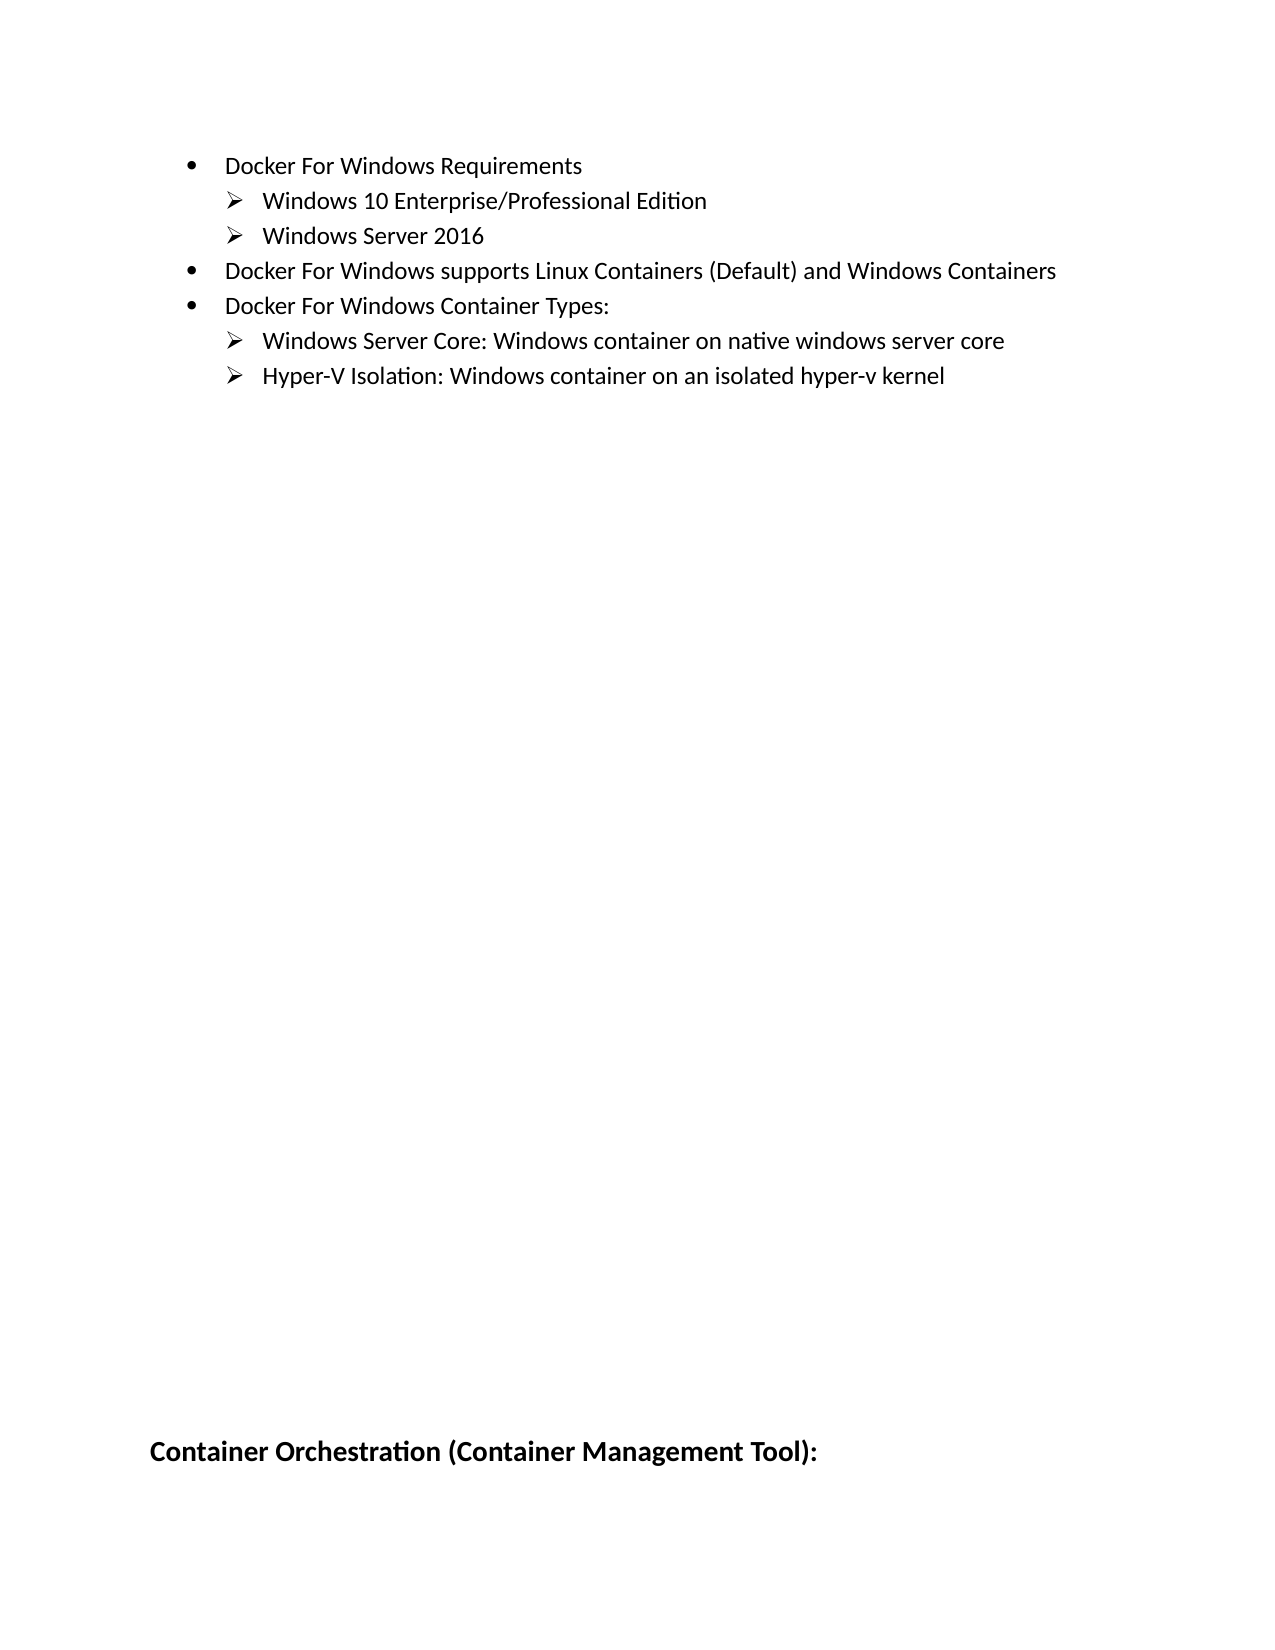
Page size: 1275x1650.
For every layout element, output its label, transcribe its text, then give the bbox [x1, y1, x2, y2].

list Windows Server Core: Windows container on native windows server core [225, 325, 1125, 356]
list Hyper-V Isolation: Windows container on an isolated hyper-v kernel [225, 360, 1125, 391]
list Docker For Windows Requirements [187, 150, 1125, 181]
text Container Orchestration (Container Management Tool): [150, 1433, 1125, 1469]
list Docker For Windows Container Types: [187, 290, 1125, 321]
list Windows 10 Enterprise/Professional Edition [225, 185, 1125, 216]
list Docker For Windows supports Linux Containers (Default) and Windows Containers [187, 255, 1125, 286]
list Windows Server 2016 [225, 220, 1125, 251]
